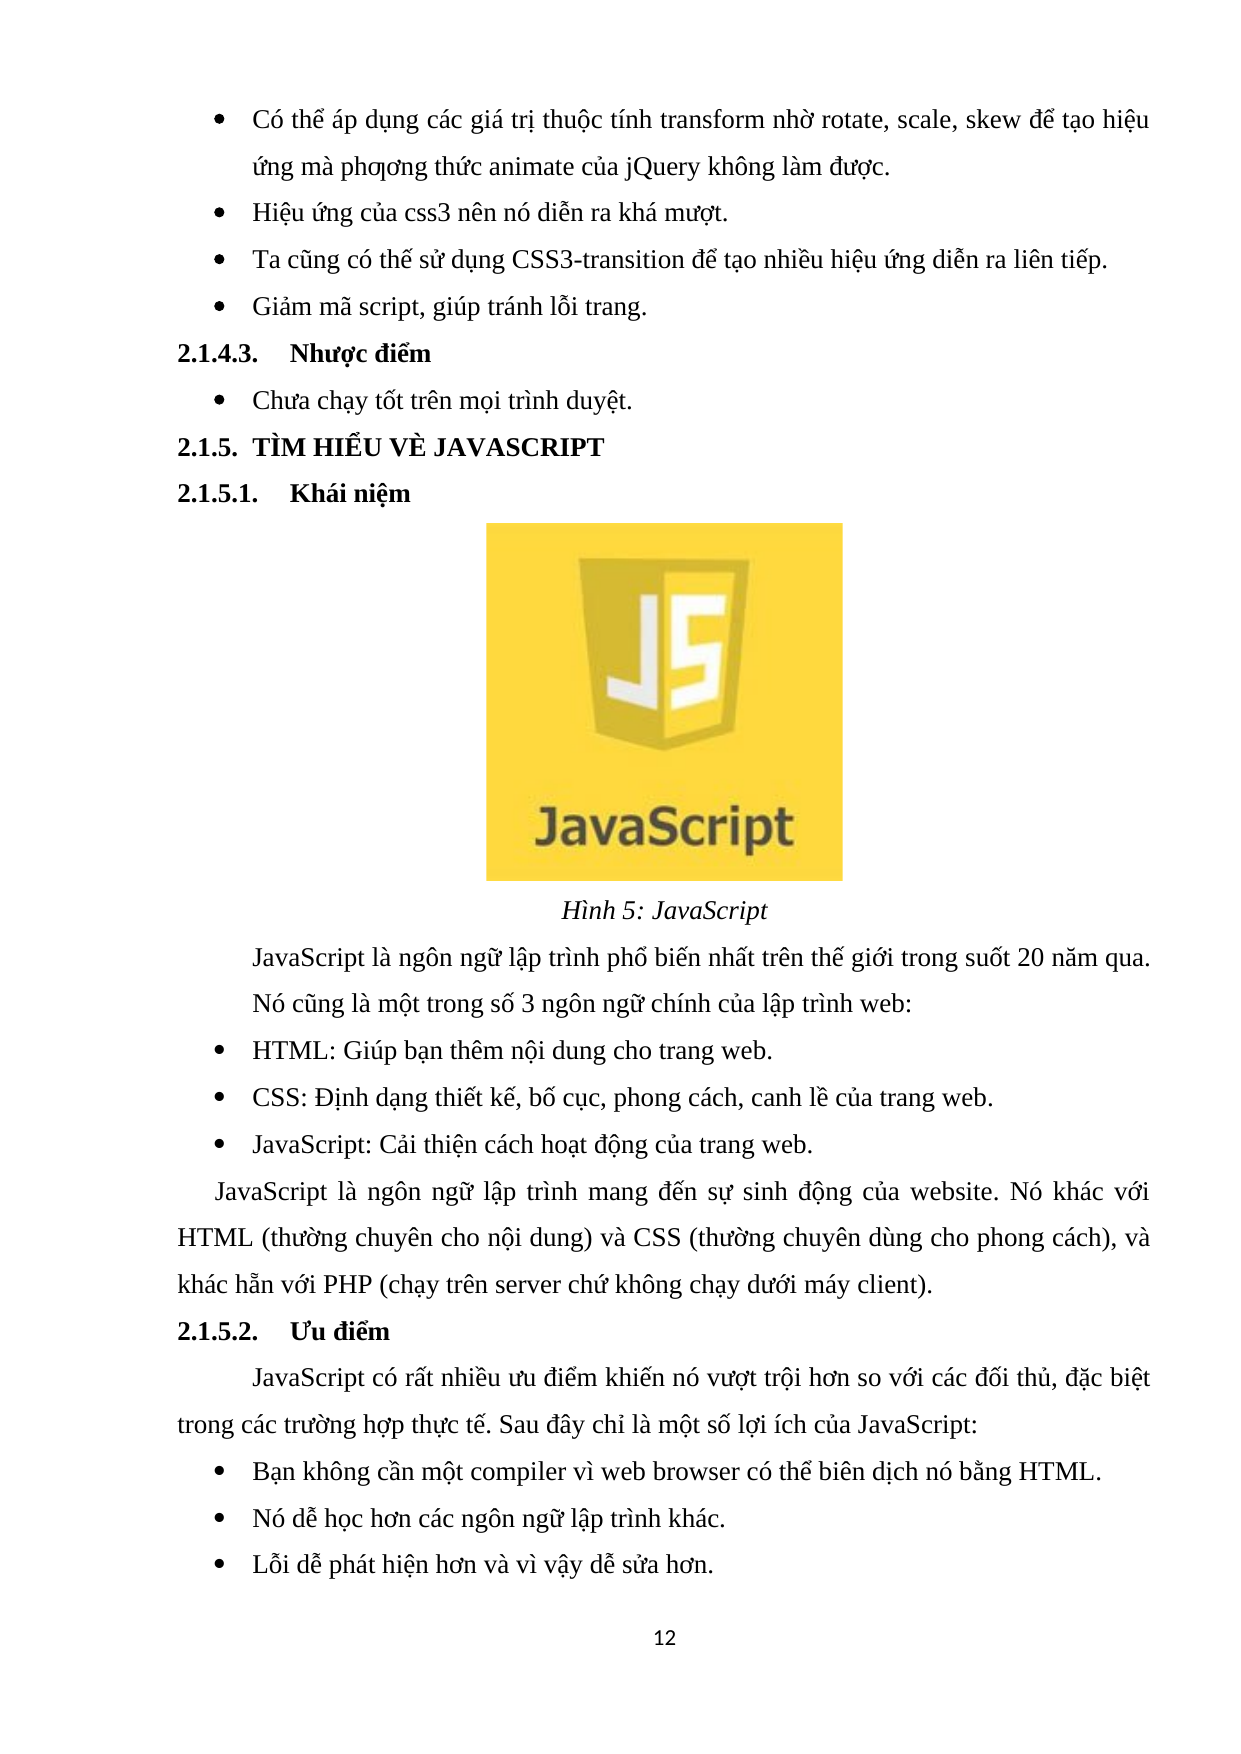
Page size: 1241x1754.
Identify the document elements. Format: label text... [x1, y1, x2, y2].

list Khái niệm [177, 477, 1152, 508]
text JavaScript là ngôn ngữ lập trình phổ biến nhất trên thế giới trong suốt 20 năm qua. Nó cũng là một trong số 3 ngôn ngữ chính của lập trình web: [252, 941, 1152, 1019]
text JavaScript có rất nhiều ưu điểm khiến nó vượt trội hơn so với các đối thủ, đặc biệt trong các trường hợp thực tế. Sau đây chỉ là một số lợi ích của JavaScript: [177, 1361, 1152, 1439]
list Bạn không cần một compiler vì web browser có thể biên dịch nó bằng HTML. [214, 1455, 1152, 1486]
list Nhược điểm [177, 337, 1152, 368]
list Chưa chạy tốt trên mọi trình duyệt. [214, 384, 1152, 415]
list HTML: Giúp bạn thêm nội dung cho trang web. [214, 1034, 1152, 1065]
list Giảm mã script, giúp tránh lỗi trang. [214, 290, 1152, 321]
list Ta cũng có thế sử dụng CSS3-transition để tạo nhiều hiệu ứng diễn ra liên tiếp. [214, 243, 1152, 274]
text Hình 5: JavaScript [177, 894, 1152, 925]
list JavaScript: Cải thiện cách hoạt động của trang web. [214, 1128, 1152, 1159]
list Hiệu ứng của css3 nên nó diễn ra khá mượt. [214, 196, 1152, 228]
picture [486, 523, 843, 881]
list Lỗi dễ phát hiện hơn và vì vậy dễ sửa hơn. [214, 1548, 1152, 1580]
list Ưu điểm [177, 1315, 1152, 1346]
list Có thể áp dụng các giá trị thuộc tính transform nhờ rotate, scale, skew để tạo hiệu ứng mà phƣơng thức animate của jQuery không làm được. [214, 103, 1152, 181]
list Nó dễ học hơn các ngôn ngữ lập trình khác. [214, 1502, 1152, 1533]
text JavaScript là ngôn ngữ lập trình mang đến sự sinh động của website. Nó khác với HTML (thường chuyên cho nội dung) và CSS (thường chuyên dùng cho phong cách), và khác hẵn với PHP (chạy trên server chứ không chạy dưới máy client). [177, 1175, 1152, 1299]
list CSS: Định dạng thiết kế, bố cục, phong cách, canh lề của trang web. [214, 1081, 1152, 1112]
list TÌM HIỂU VÈ JAVASCRIPT [177, 431, 1152, 462]
